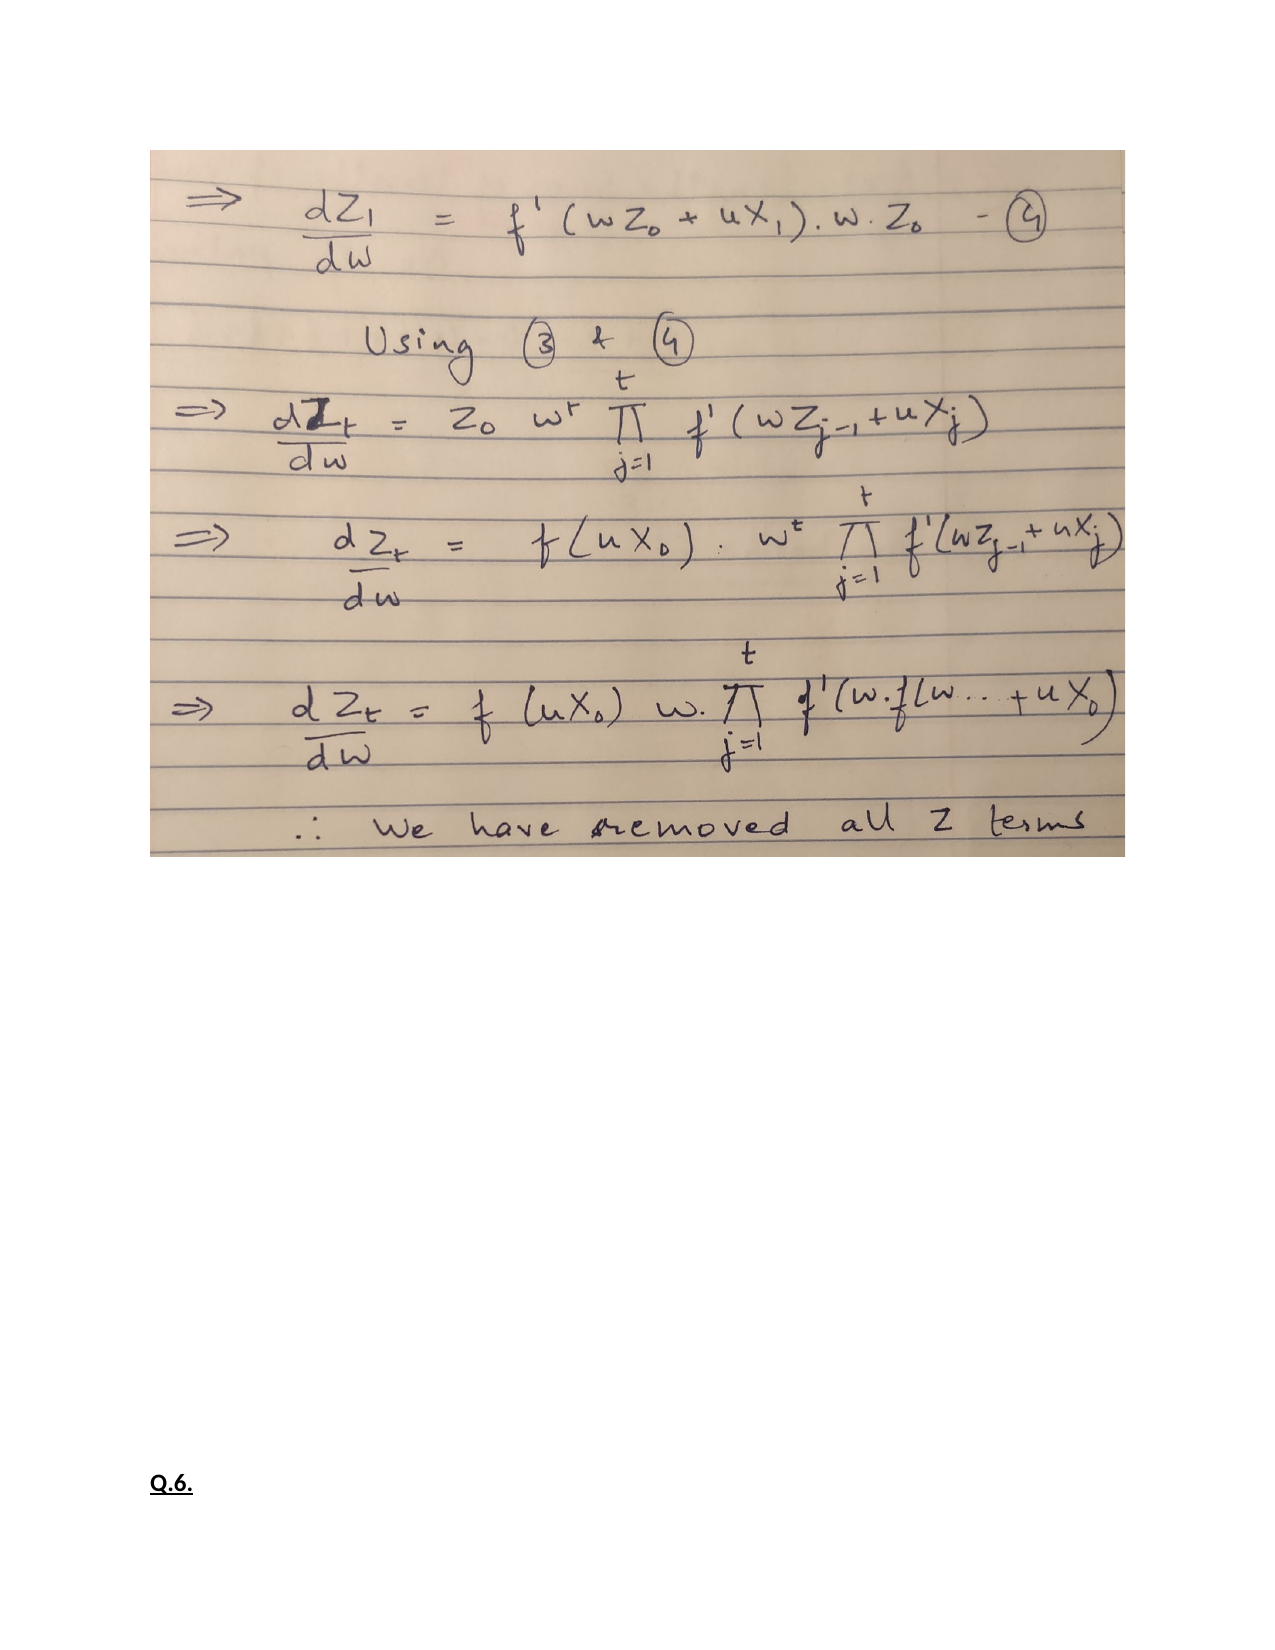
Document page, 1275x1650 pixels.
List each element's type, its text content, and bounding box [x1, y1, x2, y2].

text Q.6. [150, 1467, 1125, 1498]
picture [150, 150, 1125, 857]
